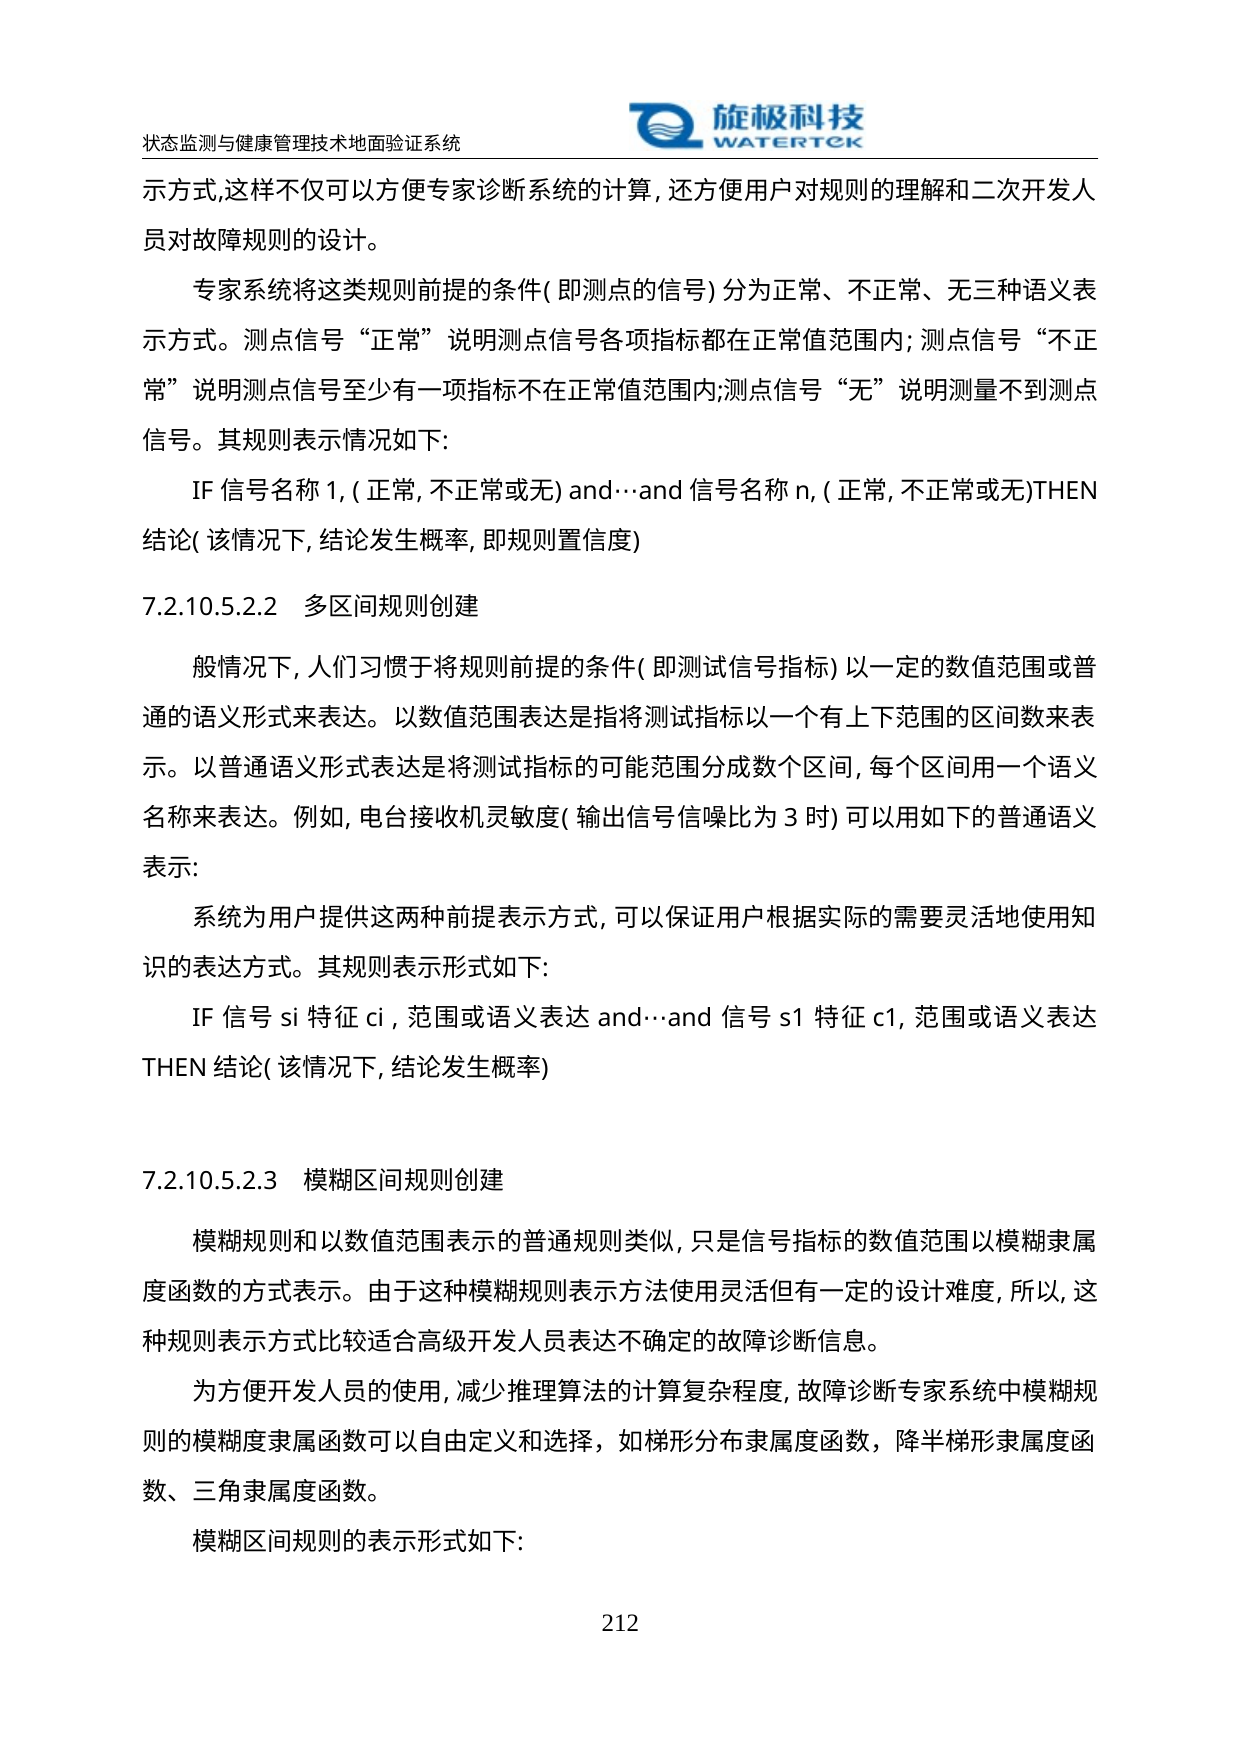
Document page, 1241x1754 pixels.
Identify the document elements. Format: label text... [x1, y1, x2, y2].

text 专家系统将这类规则前提的条件( 即测点的信号) 分为正常、不正常、无三种语义表示方式。测点信号“正常”说明测点信号各项指标都在正常值范围内; 测点信号“不正常”说明测点信号至少有一项指标不在正常值范围内;测点信号“无”说明测量不到测点信号。其规则表示情况如下: [142, 271, 1098, 457]
text 般情况下, 人们习惯于将规则前提的条件( 即测试信号指标) 以一定的数值范围或普通的语义形式来表达。以数值范围表达是指将测试指标以一个有上下范围的区间数来表示。以普通语义形式表达是将测试指标的可能范围分成数个区间, 每个区间用一个语义名称来表达。例如, 电台接收机灵敏度( 输出信号信噪比为3 时) 可以用如下的普通语义表示: [142, 647, 1098, 884]
text 模糊区间规则的表示形式如下: [142, 1521, 1098, 1558]
text IF 信号si 特征ci , 范围或语义表达and⋯and 信号s1 特征c1, 范围或语义表达 THEN 结论( 该情况下, 结论发生概率) [142, 997, 1098, 1084]
text 系统为用户提供这两种前提表示方式, 可以保证用户根据实际的需要灵活地使用知识的表达方式。其规则表示形式如下: [142, 897, 1098, 984]
text 为方便开发人员的使用, 减少推理算法的计算复杂程度, 故障诊断专家系统中模糊规则的模糊度隶属函数可以自由定义和选择，如梯形分布隶属度函数，降半梯形隶属度函数、三角隶属度函数。 [142, 1371, 1098, 1508]
text 多区间规则创建 [142, 571, 1098, 638]
picture [628, 100, 867, 151]
text IF 信号名称1, ( 正常, 不正常或无) and⋯and 信号名称n, ( 正常, 不正常或无)THEN 结论( 该情况下, 结论发生概率, 即规则置信度) [142, 471, 1098, 557]
text 模糊规则和以数值范围表示的普通规则类似, 只是信号指标的数值范围以模糊隶属度函数的方式表示。由于这种模糊规则表示方法使用灵活但有一定的设计难度, 所以, 这种规则表示方式比较适合高级开发人员表达不确定的故障诊断信息。 [142, 1221, 1098, 1358]
text 模糊区间规则创建 [142, 1144, 1098, 1212]
